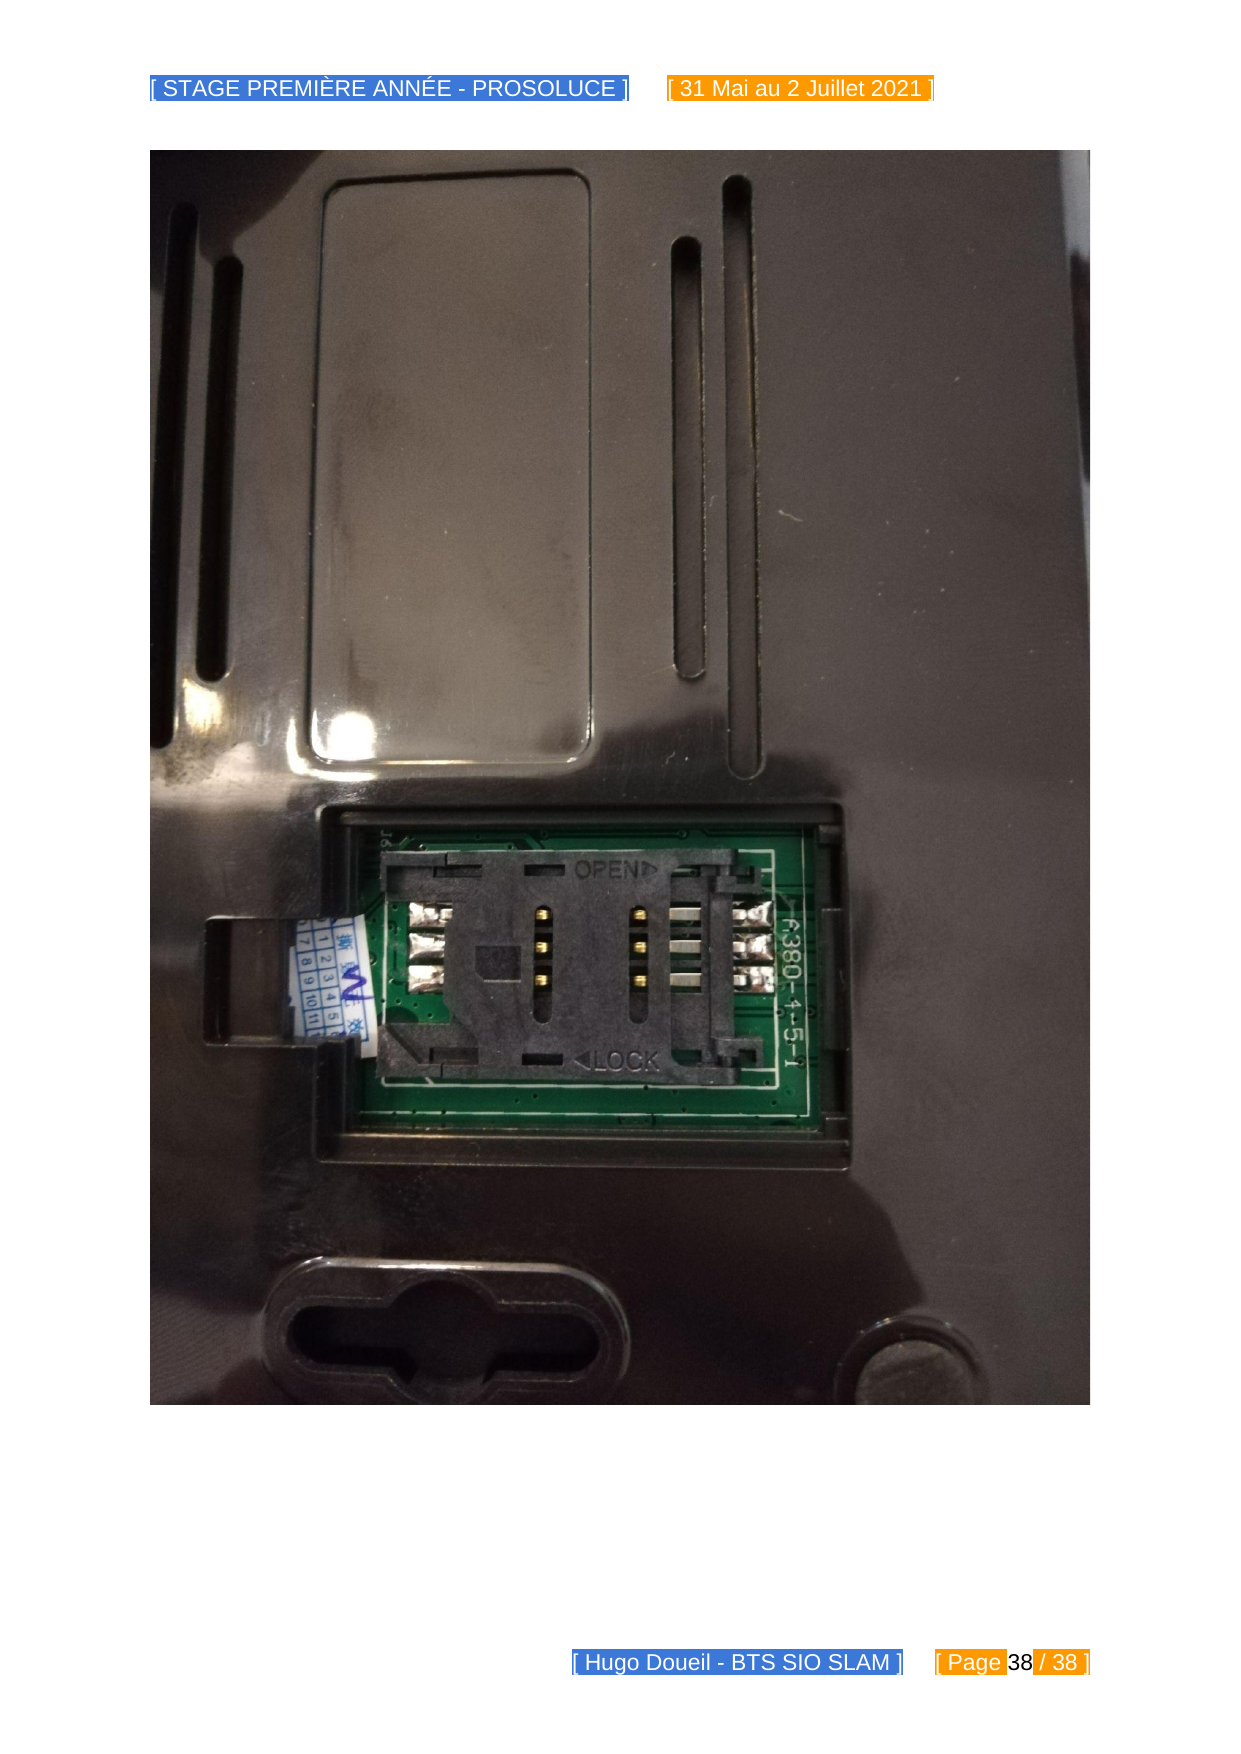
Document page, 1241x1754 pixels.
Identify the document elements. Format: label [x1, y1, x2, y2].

picture [150, 150, 1091, 1405]
